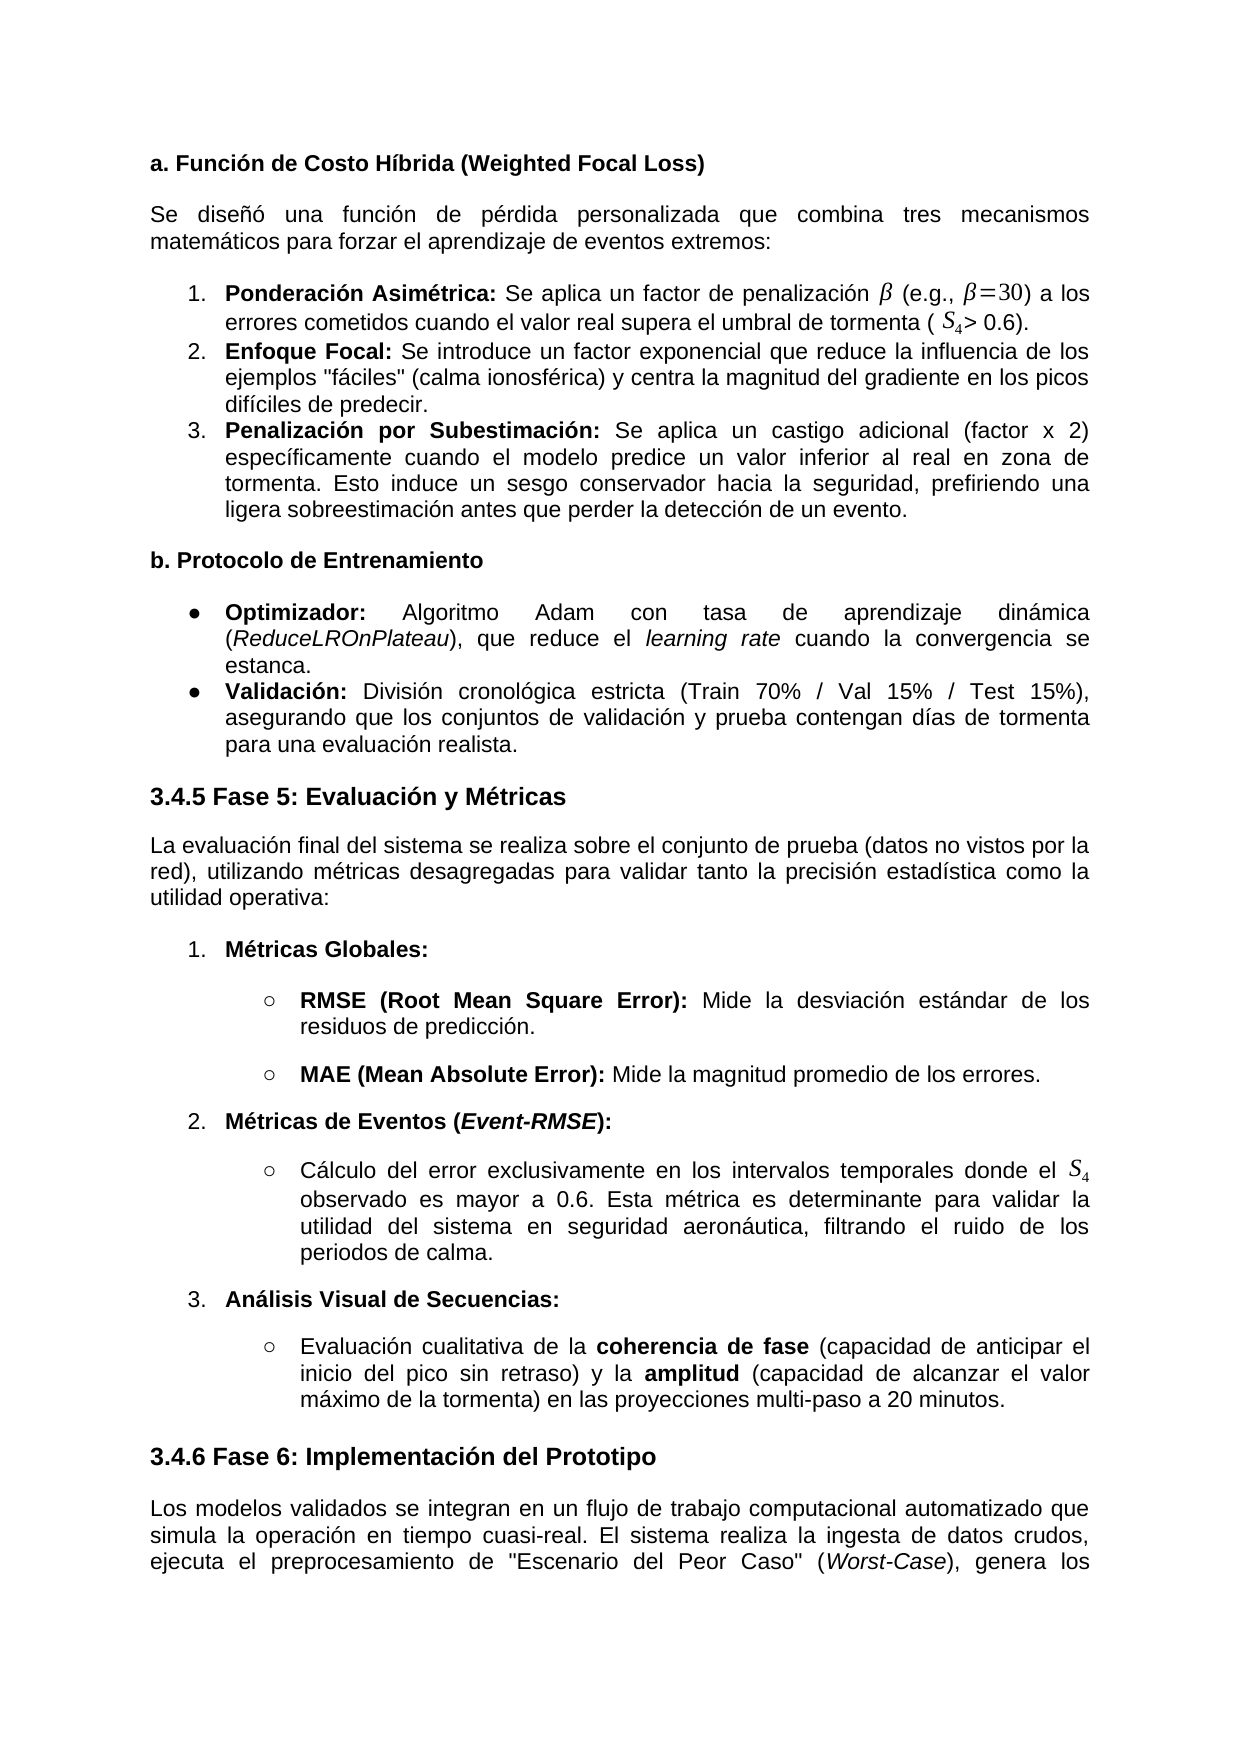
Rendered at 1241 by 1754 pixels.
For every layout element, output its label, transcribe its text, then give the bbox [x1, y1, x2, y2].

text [150, 1495, 1090, 1574]
list Optimizador: Algoritmo Adam con tasa de aprendizaje dinámica (ReduceLROnPlateau), que reduce el learning rate cuando la convergencia se estanca. [187, 599, 1090, 678]
list Penalización por Subestimación: Se aplica un castigo adicional (factor x 2) específicamente cuando el modelo predice un valor inferior al real en zona de tormenta. Esto induce un sesgo conservador hacia la seguridad, prefiriendo una ligera sobreestimación antes que perder la detección de un evento. [187, 417, 1090, 522]
list Evaluación cualitativa de la coherencia de fase (capacidad de anticipar el inicio del pico sin retraso) y la amplitud (capacidad de alcanzar el valor máximo de la tormenta) en las proyecciones multi-paso a 20 minutos. [262, 1333, 1090, 1412]
subtitle 3.4.6 Fase 6: Implementación del Prototipo [150, 1442, 1090, 1470]
list Enfoque Focal: Se introduce un factor exponencial que reduce la influencia de los ejemplos "fáciles" (calma ionosférica) y centra la magnitud del gradiente en los picos difíciles de predecir. [187, 338, 1090, 417]
subtitle 3.4.5 Fase 5: Evaluación y Métricas [150, 782, 1090, 811]
list Cálculo del error exclusivamente en los intervalos temporales donde el observado es mayor a 0.6. Esta métrica es determinante para validar la utilidad del sistema en seguridad aeronáutica, filtrando el ruido de los periodos de calma. [262, 1155, 1090, 1265]
list Ponderación Asimétrica: Se aplica un factor de penalización (e.g., ) a los errores cometidos cuando el valor real supera el umbral de tormenta ( > 0.6). [187, 279, 1090, 338]
text La evaluación final del sistema se realiza sobre el conjunto de prueba (datos no vistos por la red), utilizando métricas desagregadas para validar tanto la precisión estadística como la utilidad operativa: [150, 832, 1090, 911]
text b. Protocolo de Entrenamiento [150, 547, 1090, 574]
list Métricas de Eventos (Event-RMSE): [187, 1108, 1090, 1134]
list RMSE (Root Mean Square Error): Mide la desviación estándar de los residuos de predicción. [262, 987, 1090, 1040]
list MAE (Mean Absolute Error): Mide la magnitud promedio de los errores. [262, 1061, 1090, 1087]
list Métricas Globales: [187, 936, 1090, 962]
list Validación: División cronológica estricta (Train 70% / Val 15% / Test 15%), asegurando que los conjuntos de validación y prueba contengan días de tormenta para una evaluación realista. [187, 678, 1090, 757]
text a. Función de Costo Híbrida (Weighted Focal Loss) [150, 150, 1090, 176]
list Análisis Visual de Secuencias: [187, 1286, 1090, 1312]
text Se diseñó una función de pérdida personalizada que combina tres mecanismos matemáticos para forzar el aprendizaje de eventos extremos: [150, 201, 1090, 254]
